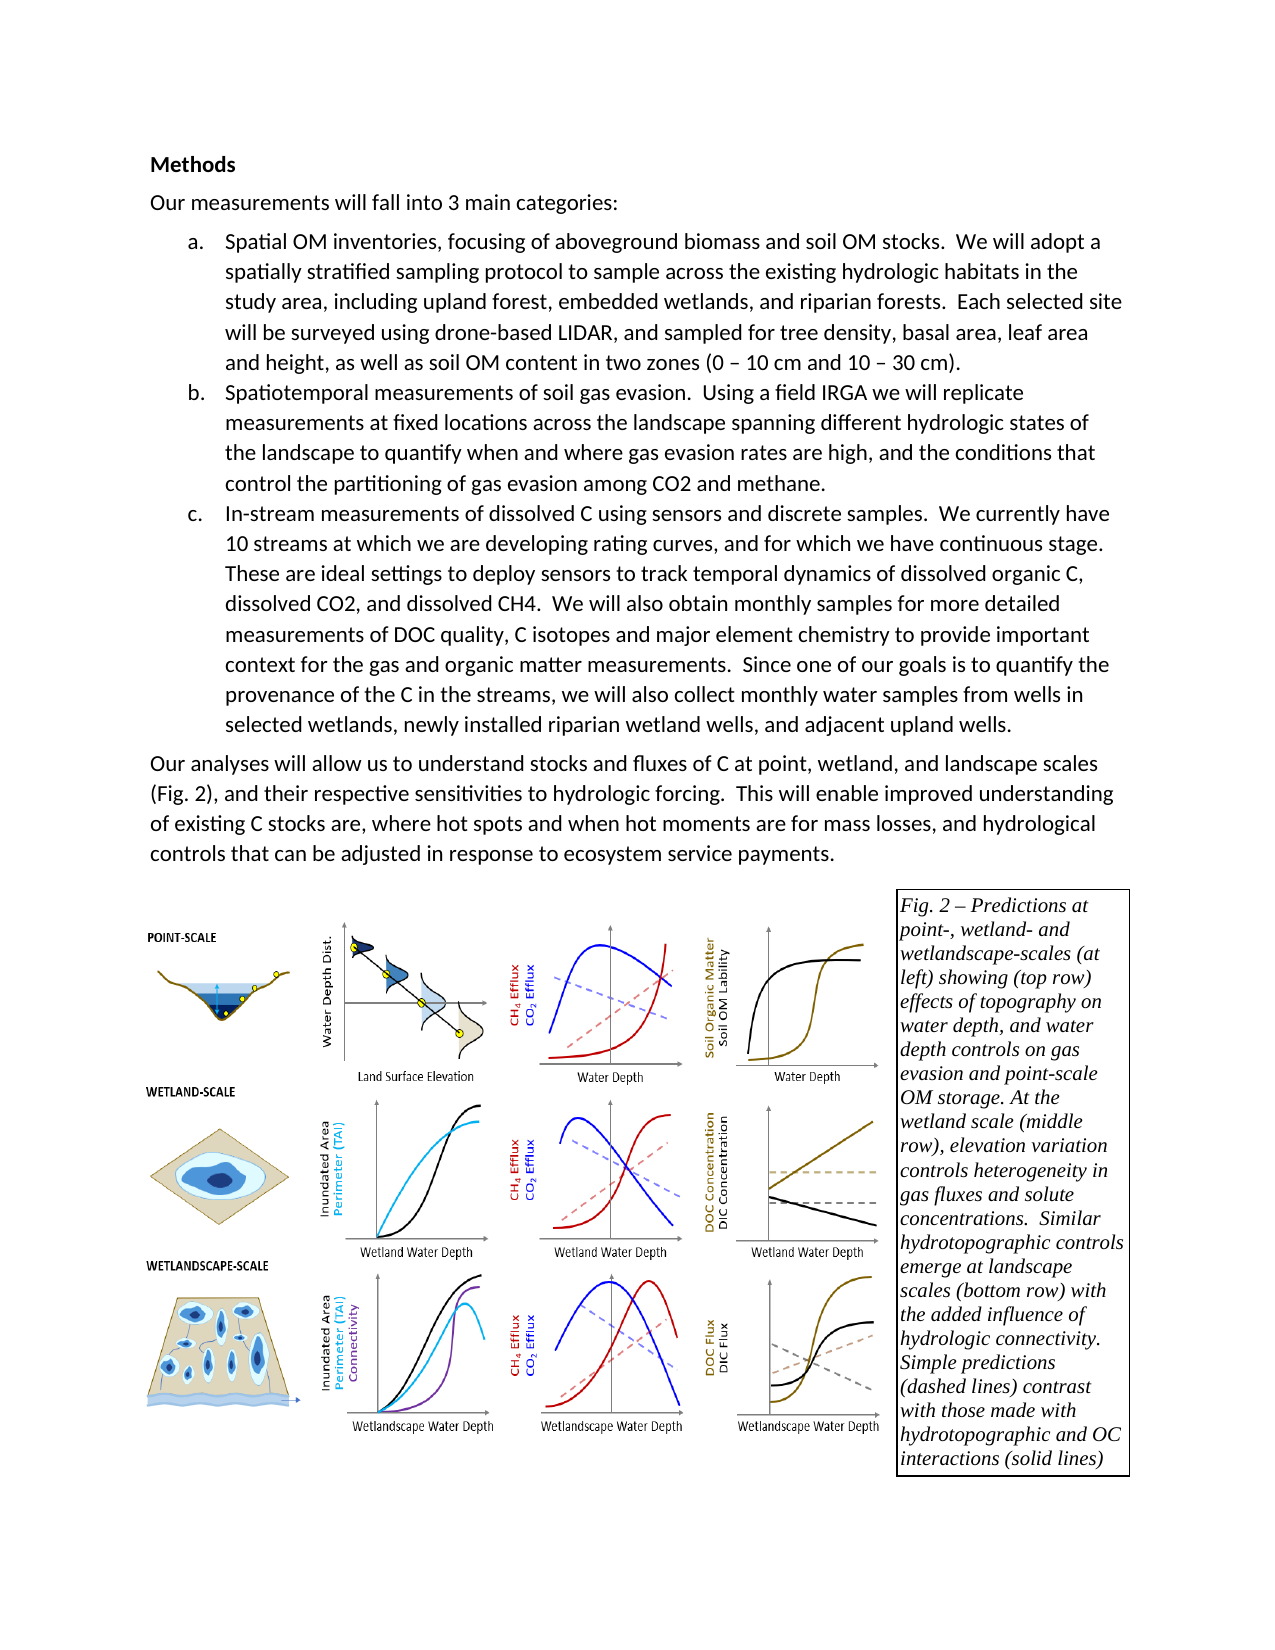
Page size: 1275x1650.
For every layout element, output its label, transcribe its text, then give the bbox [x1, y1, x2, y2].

picture [140, 920, 885, 1437]
text Our measurements will fall into 3 main categories: [150, 188, 1125, 217]
text Methods [150, 150, 1125, 178]
list Spatial OM inventories, focusing of aboveground biomass and soil OM stocks. We will adopt a spatially stratified sampling protocol to sample across the existing hydrologic habitats in the study area, including upland forest, embedded wetlands, and riparian forests. Each selected site will be surveyed using drone-based LIDAR, and sampled for tree density, basal area, leaf area and height, as well as soil OM content in two zones (0 – 10 cm and 10 – 30 cm). [187, 227, 1125, 376]
text Our analyses will allow us to understand stocks and fluxes of C at point, wetland, and landscape scales (Fig. 2), and their respective sensitivities to hydrologic forcing. This will enable improved understanding of existing C stocks are, where hot spots and when hot moments are for mass losses, and hydrological controls that can be adjusted in response to ecosystem service payments. [150, 749, 1125, 868]
list Spatiotemporal measurements of soil gas evasion. Using a field IRGA we will replicate measurements at fixed locations across the landscape spanning different hydrologic states of the landscape to quantify when and where gas evasion rates are high, and the conditions that control the partitioning of gas evasion among CO2 and methane. [187, 378, 1125, 497]
list In-stream measurements of dissolved C using sensors and discrete samples. We currently have 10 streams at which we are developing rating curves, and for which we have continuous stage. These are ideal settings to deploy sensors to track temporal dynamics of dissolved organic C, dissolved CO2, and dissolved CH4. We will also obtain monthly samples for more detailed measurements of DOC quality, C isotopes and major element chemistry to provide important context for the gas and organic matter measurements. Since one of our goals is to quantify the provenance of the C in the streams, we will also collect monthly water samples from wells in selected wetlands, newly installed riparian wetland wells, and adjacent upland wells. [187, 499, 1125, 738]
